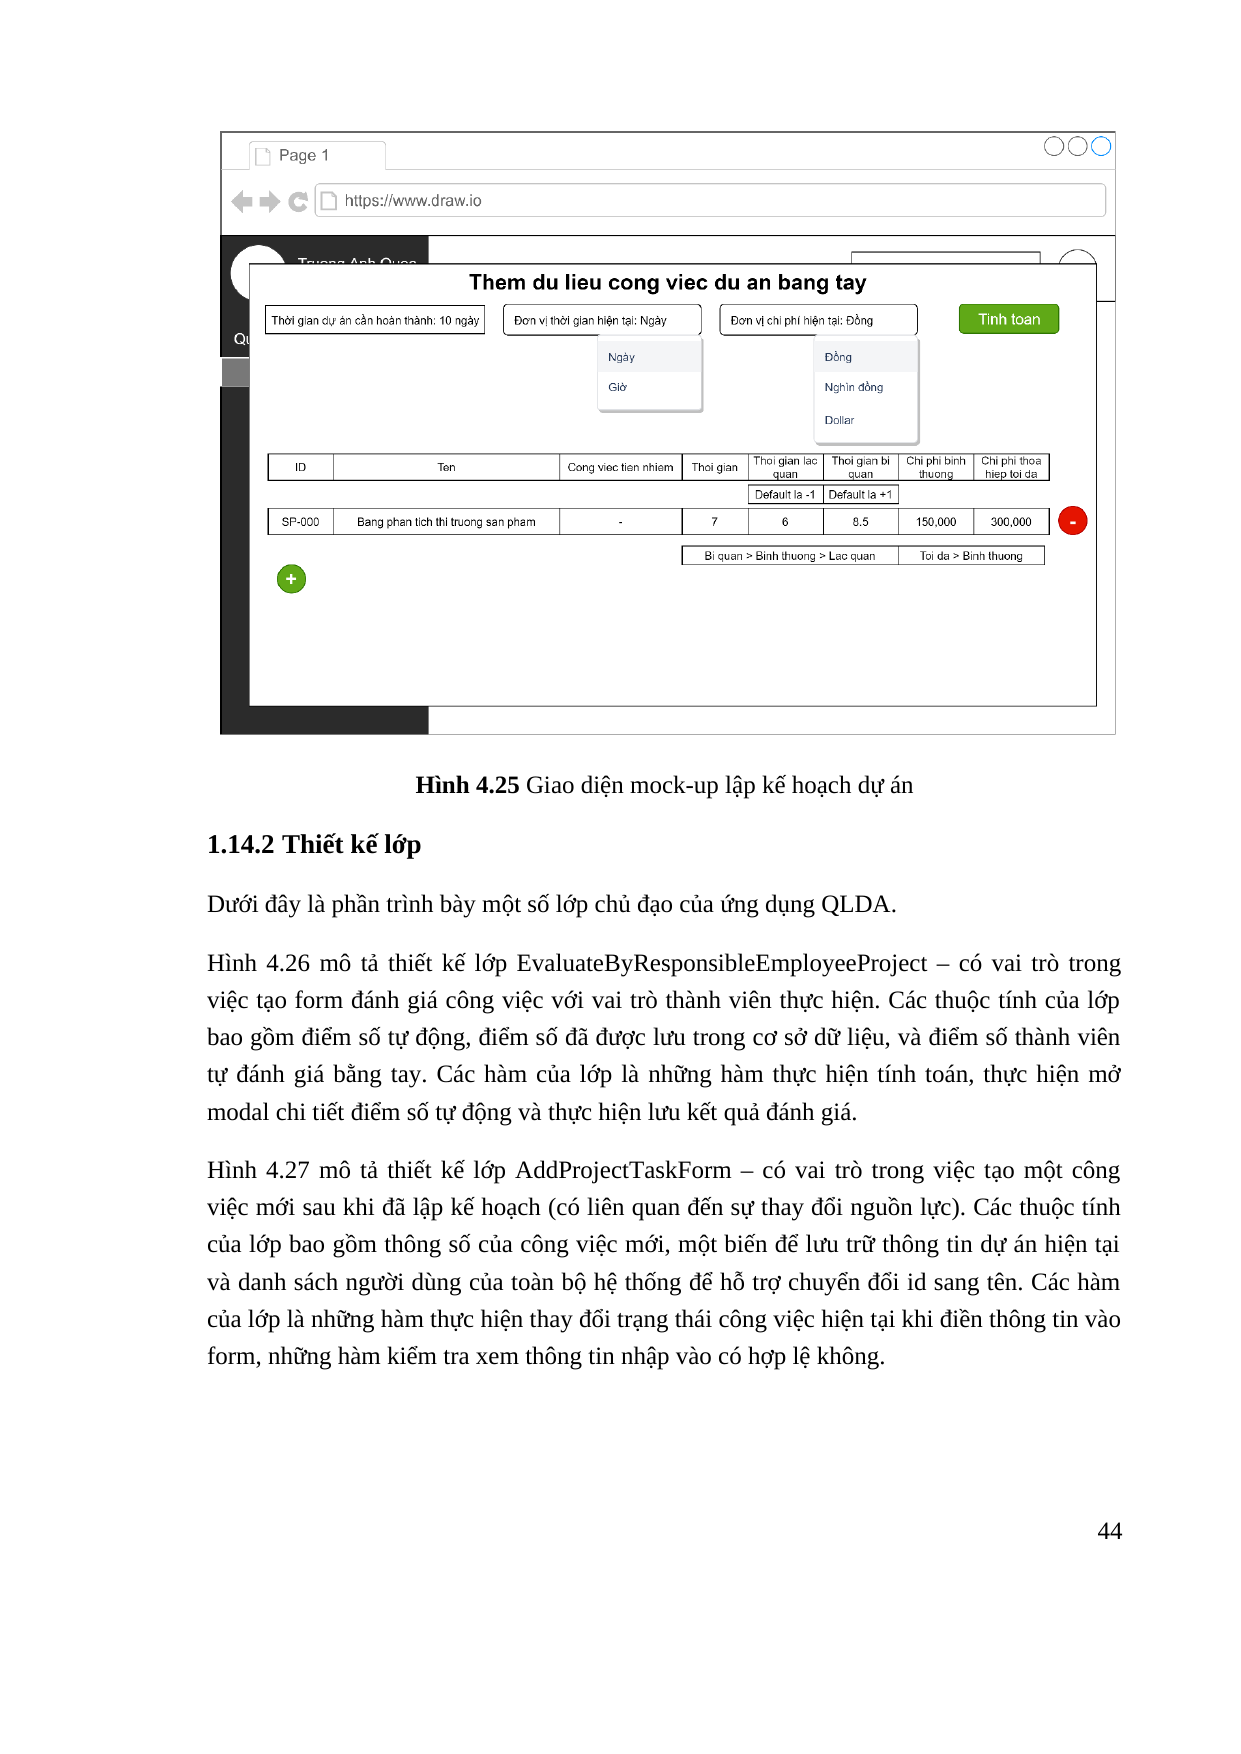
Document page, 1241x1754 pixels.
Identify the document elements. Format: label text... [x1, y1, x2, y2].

picture [207, 118, 1122, 741]
subtitle Thiết kế lớp [207, 828, 1122, 859]
text Dưới đây là phần trình bày một số lớp chủ đạo của ứng dụng QLDA. [207, 889, 1122, 918]
